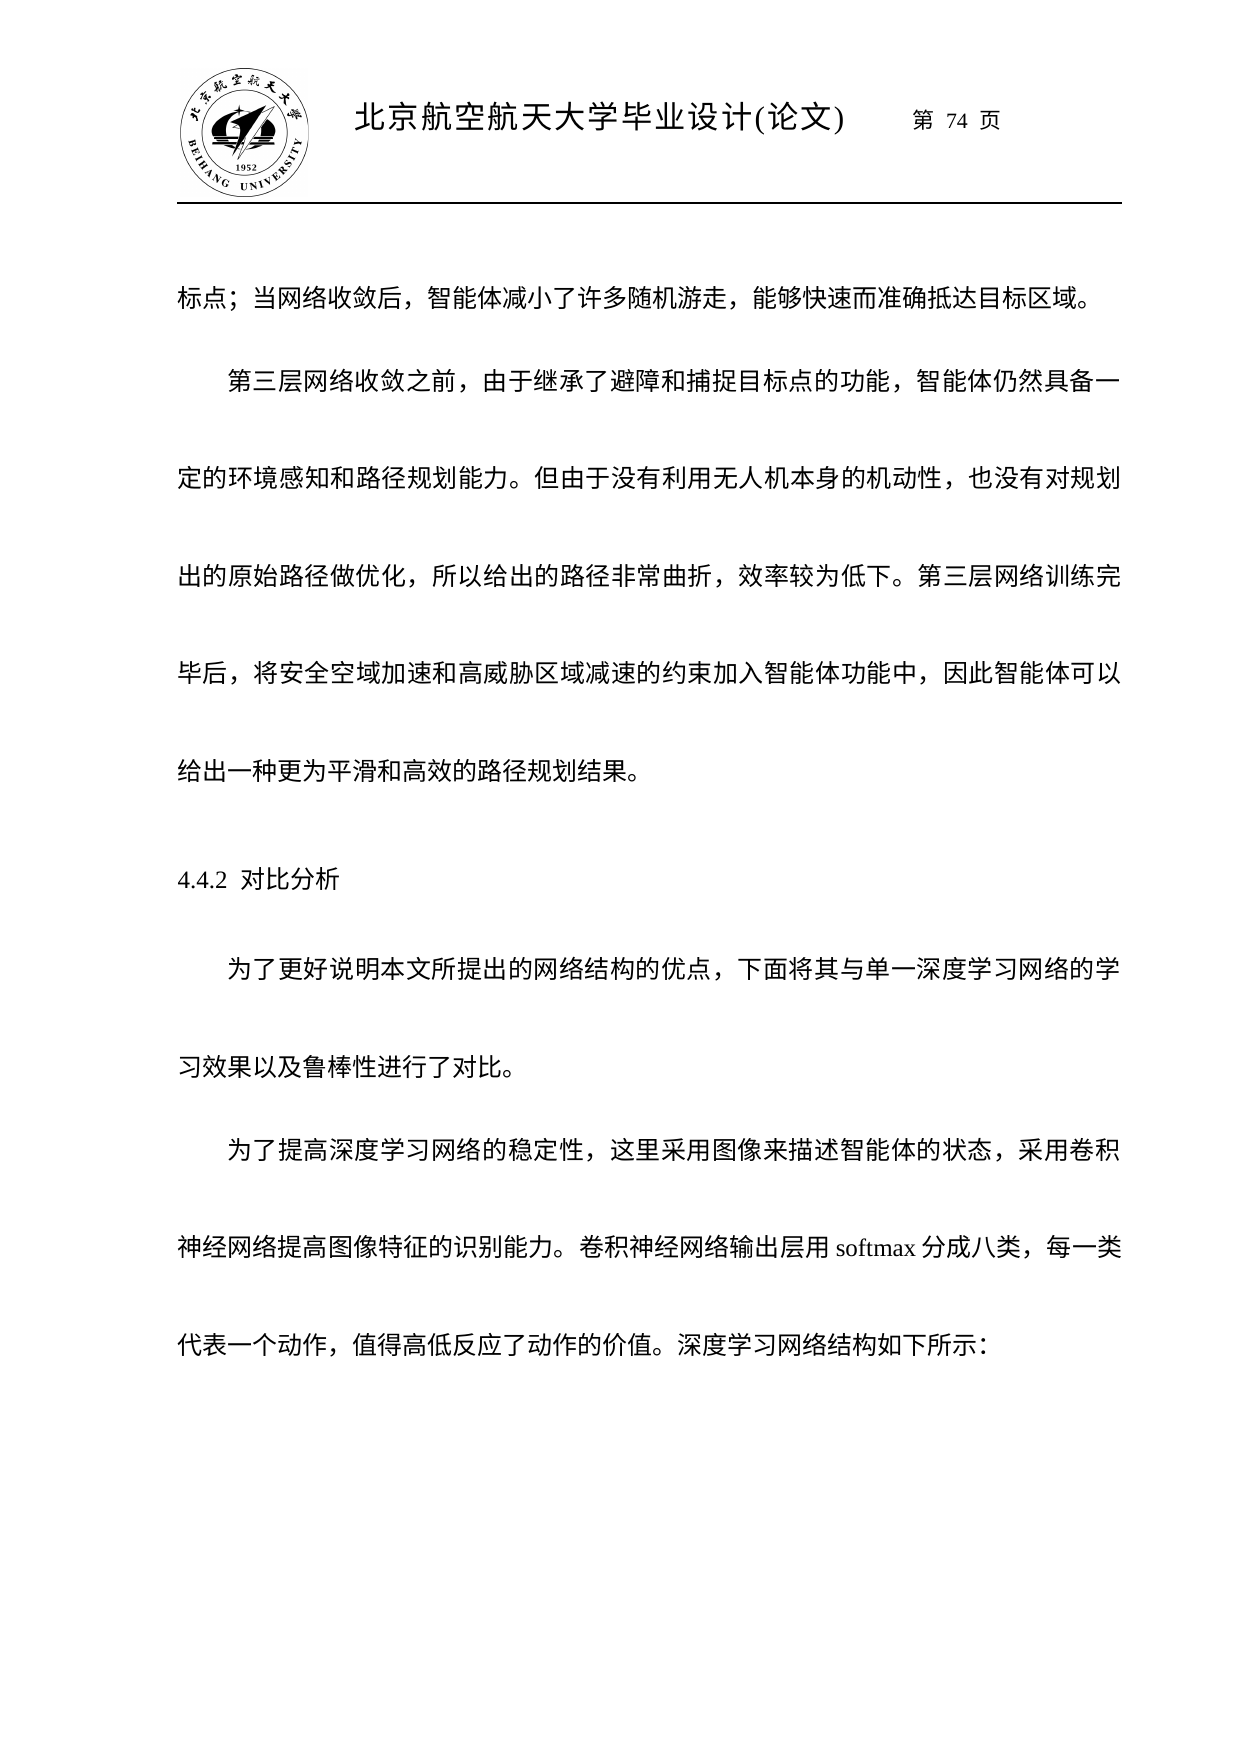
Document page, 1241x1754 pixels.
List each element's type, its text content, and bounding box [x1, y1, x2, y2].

text 第二层网络训练前，智能体需要经过大量的随机探索和无用搜寻才可缓慢到达目标点；当网络收敛后，智能体减小了许多随机游走，能够快速而准确抵达目标区域。 [177, 264, 1122, 329]
subtitle 4.4.2 对比分析 [177, 845, 1122, 910]
picture [180, 68, 309, 197]
text 为了更好说明本文所提出的网络结构的优点，下面将其与单一深度学习网络的学习效果以及鲁棒性进行了对比。 [177, 935, 1122, 1098]
text 第三层网络收敛之前，由于继承了避障和捕捉目标点的功能，智能体仍然具备一定的环境感知和路径规划能力。但由于没有利用无人机本身的机动性，也没有对规划出的原始路径做优化，所以给出的路径非常曲折，效率较为低下。第三层网络训练完毕后，将安全空域加速和高威胁区域减速的约束加入智能体功能中，因此智能体可以给出一种更为平滑和高效的路径规划结果。 [177, 347, 1122, 802]
text 为了提高深度学习网络的稳定性，这里采用图像来描述智能体的状态，采用卷积神经网络提高图像特征的识别能力。卷积神经网络输出层用softmax分成八类，每一类代表一个动作，值得高低反应了动作的价值。深度学习网络结构如下所示： [177, 1116, 1122, 1376]
